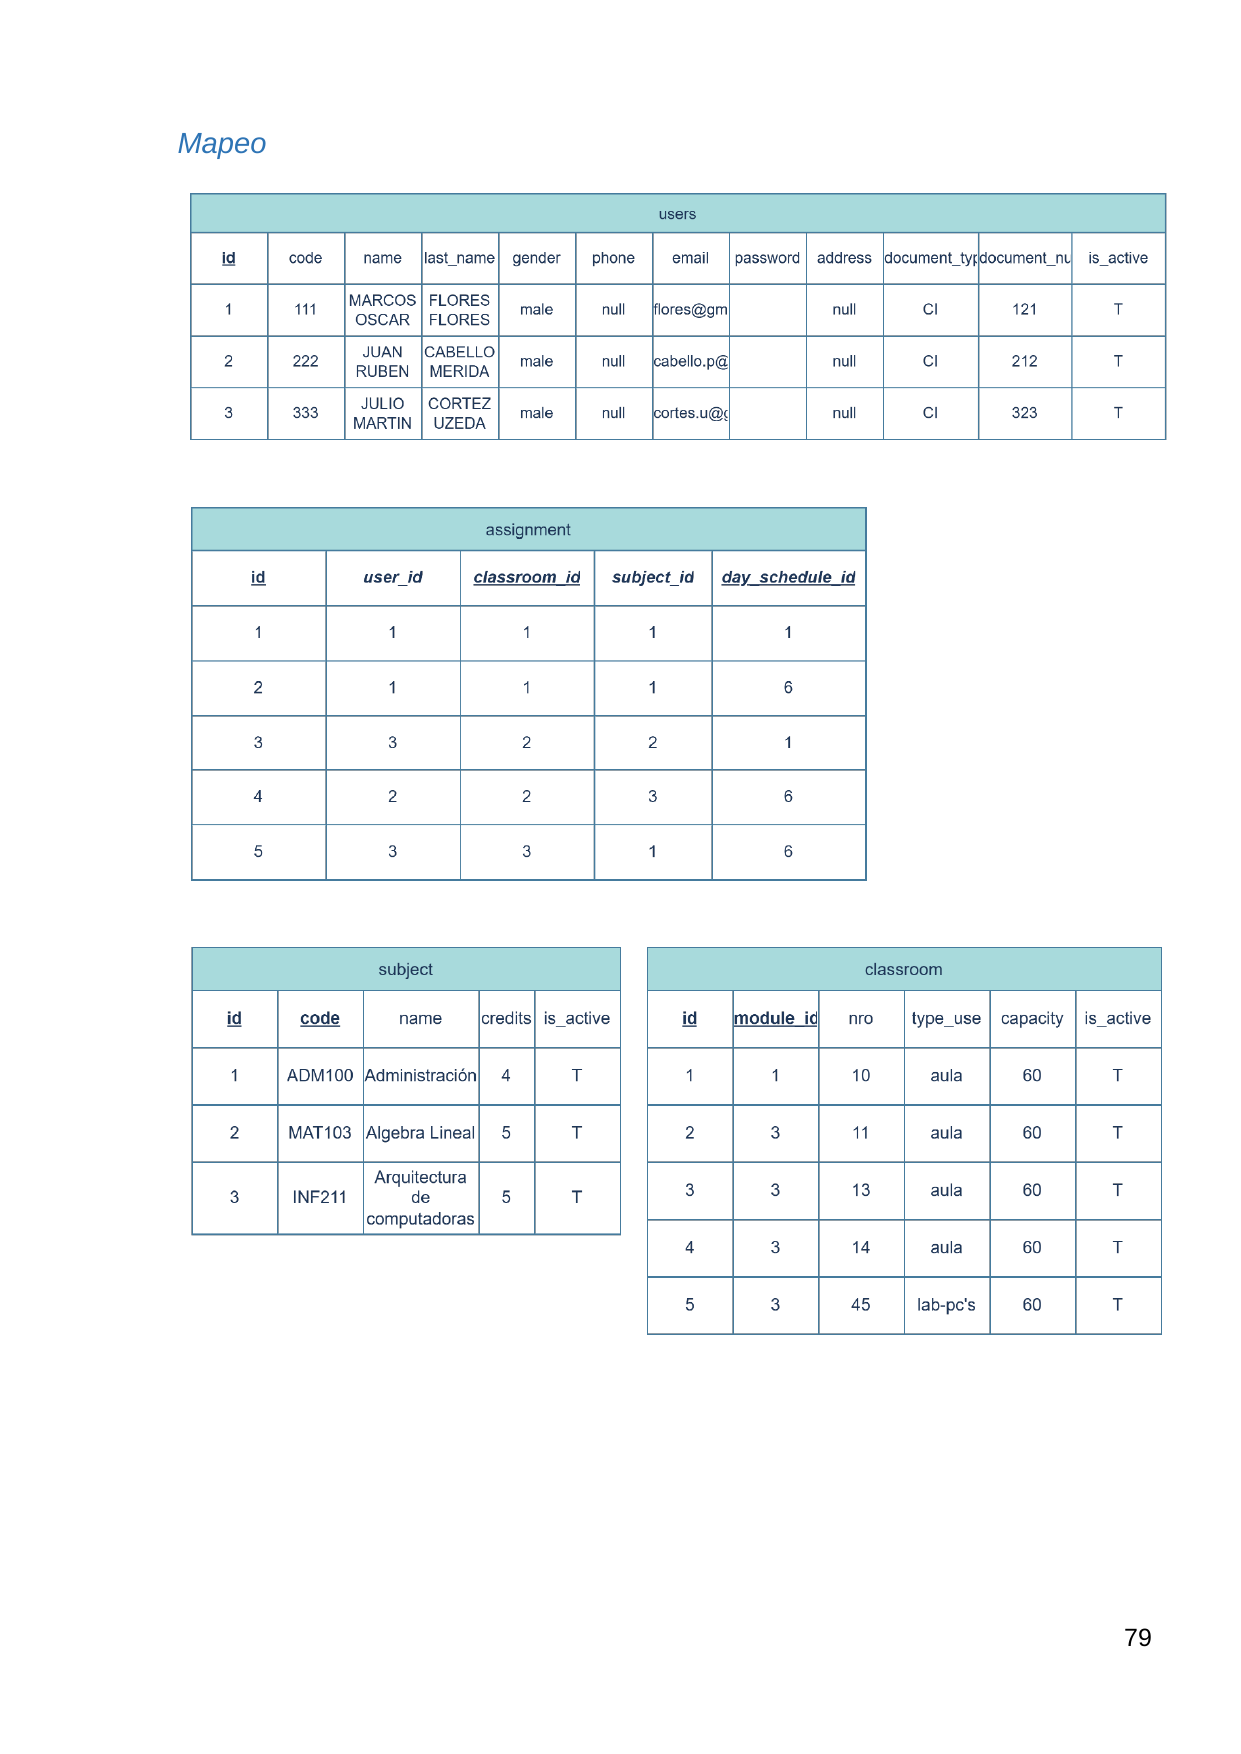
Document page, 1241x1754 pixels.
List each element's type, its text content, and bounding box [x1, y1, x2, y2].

picture [177, 932, 1176, 1349]
picture [177, 493, 880, 894]
subtitle Mapeo [177, 126, 1152, 160]
picture [177, 181, 1179, 454]
